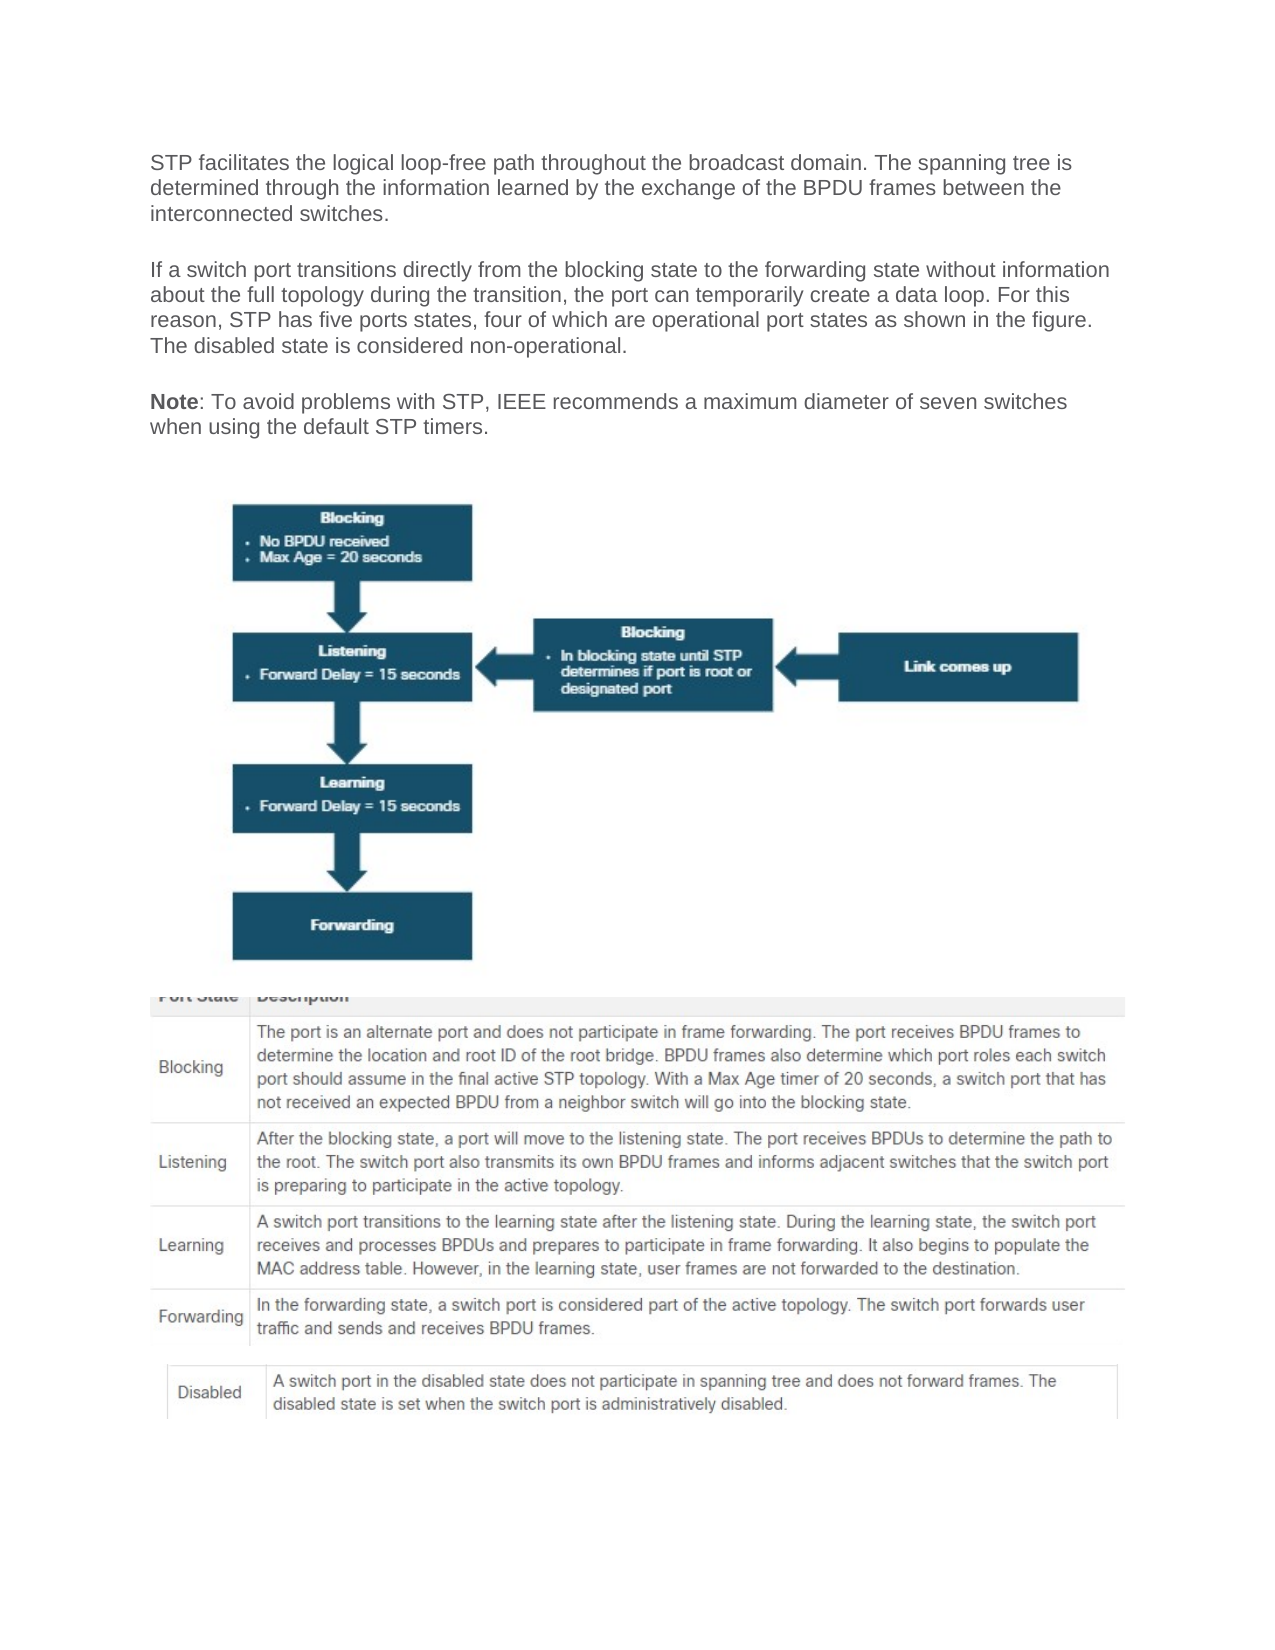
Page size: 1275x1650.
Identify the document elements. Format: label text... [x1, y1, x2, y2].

text STP facilitates the logical loop-free path throughout the broadcast domain. The spanning tree is determined through the information learned by the exchange of the BPDU frames between the interconnected switches. [150, 150, 1125, 226]
text If a switch port transitions directly from the blocking state to the forwarding state without information about the full topology during the transition, the port can temporarily create a data loop. For this reason, STP has five ports states, four of which are operational port states as shown in the figure. The disabled state is considered non-operational. [150, 257, 1125, 358]
picture [183, 470, 1092, 979]
picture [150, 997, 1125, 1346]
text Note: To avoid problems with STP, IEEE recommends a maximum diameter of seven switches when using the default STP timers. [150, 389, 1125, 439]
picture [150, 1364, 1125, 1419]
